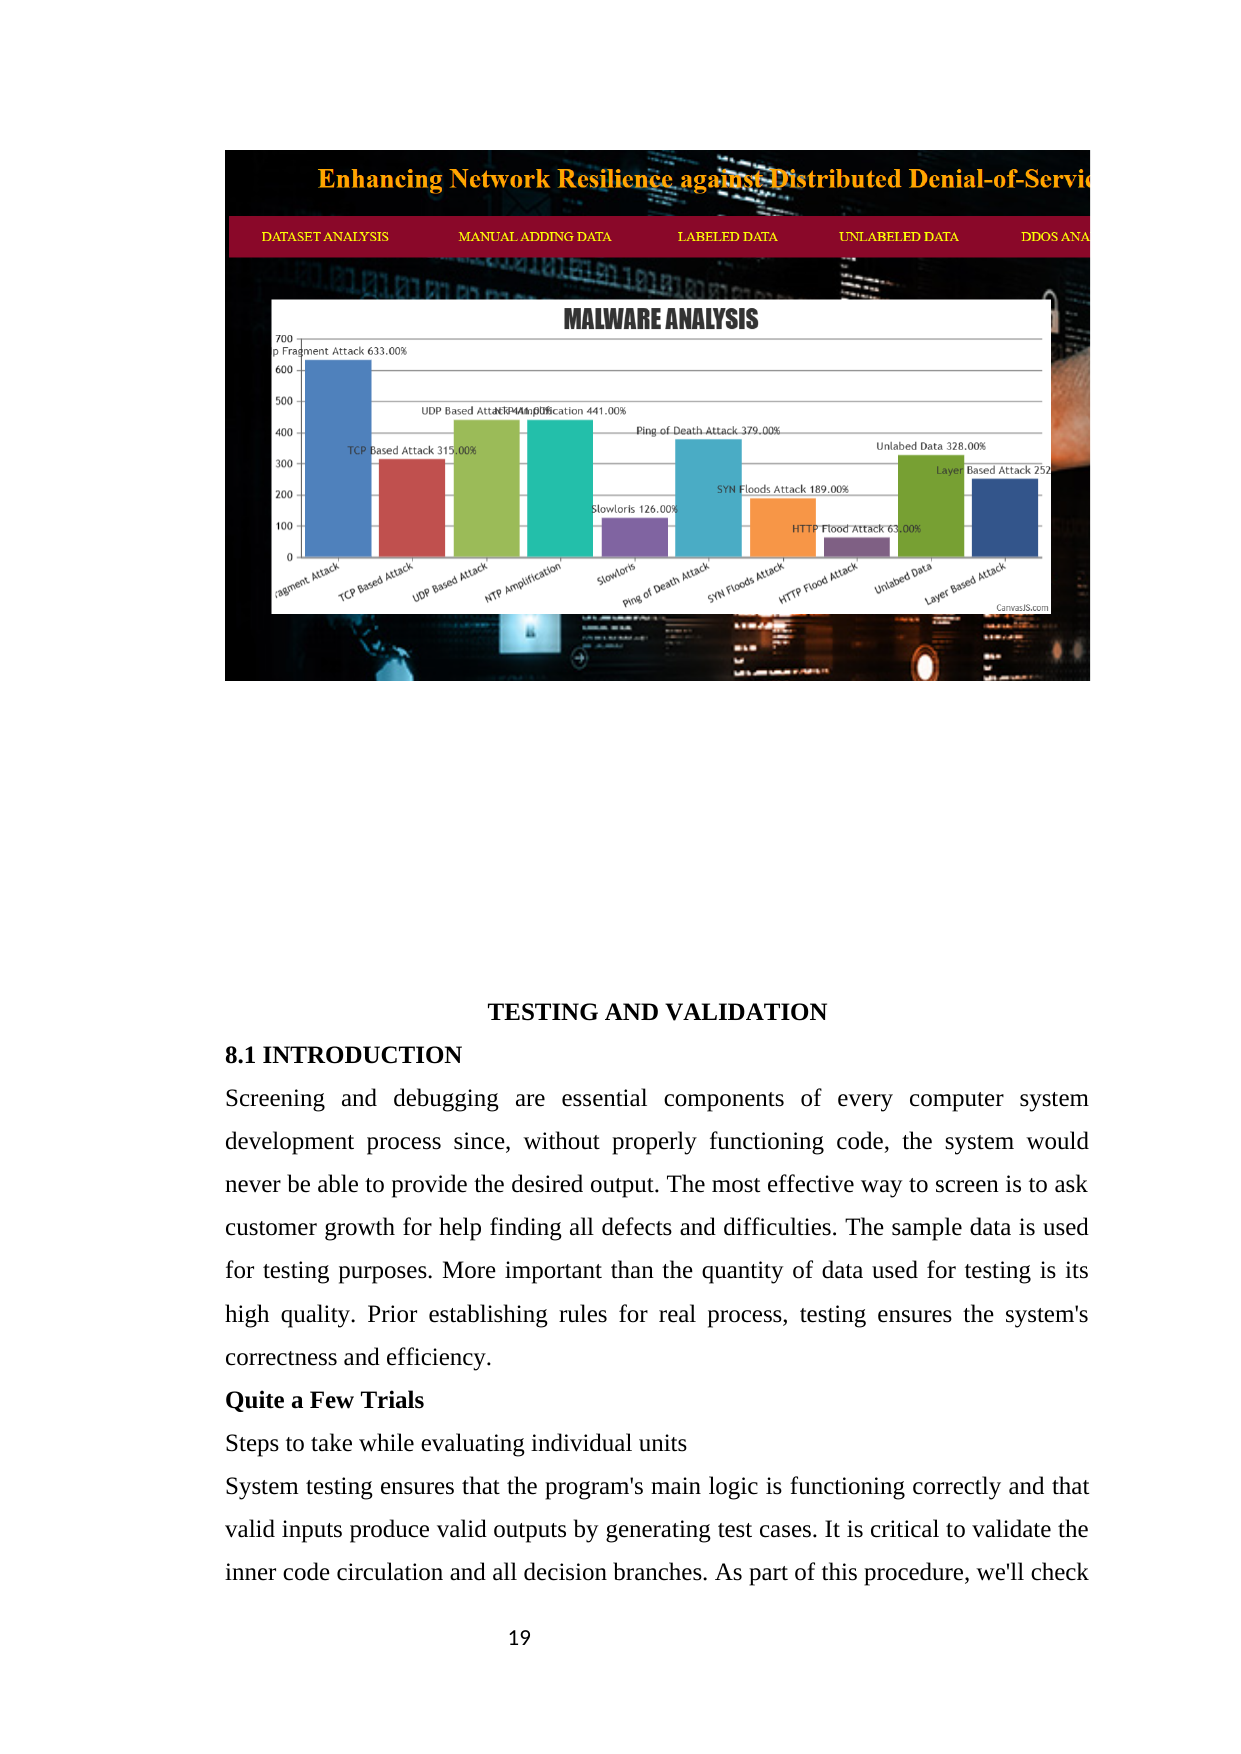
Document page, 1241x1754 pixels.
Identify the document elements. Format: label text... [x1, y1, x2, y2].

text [225, 1083, 1090, 1586]
text 8.1 INTRODUCTION [225, 1040, 1090, 1069]
text TESTING AND VALIDATION [225, 997, 1090, 1026]
picture [225, 150, 1091, 681]
